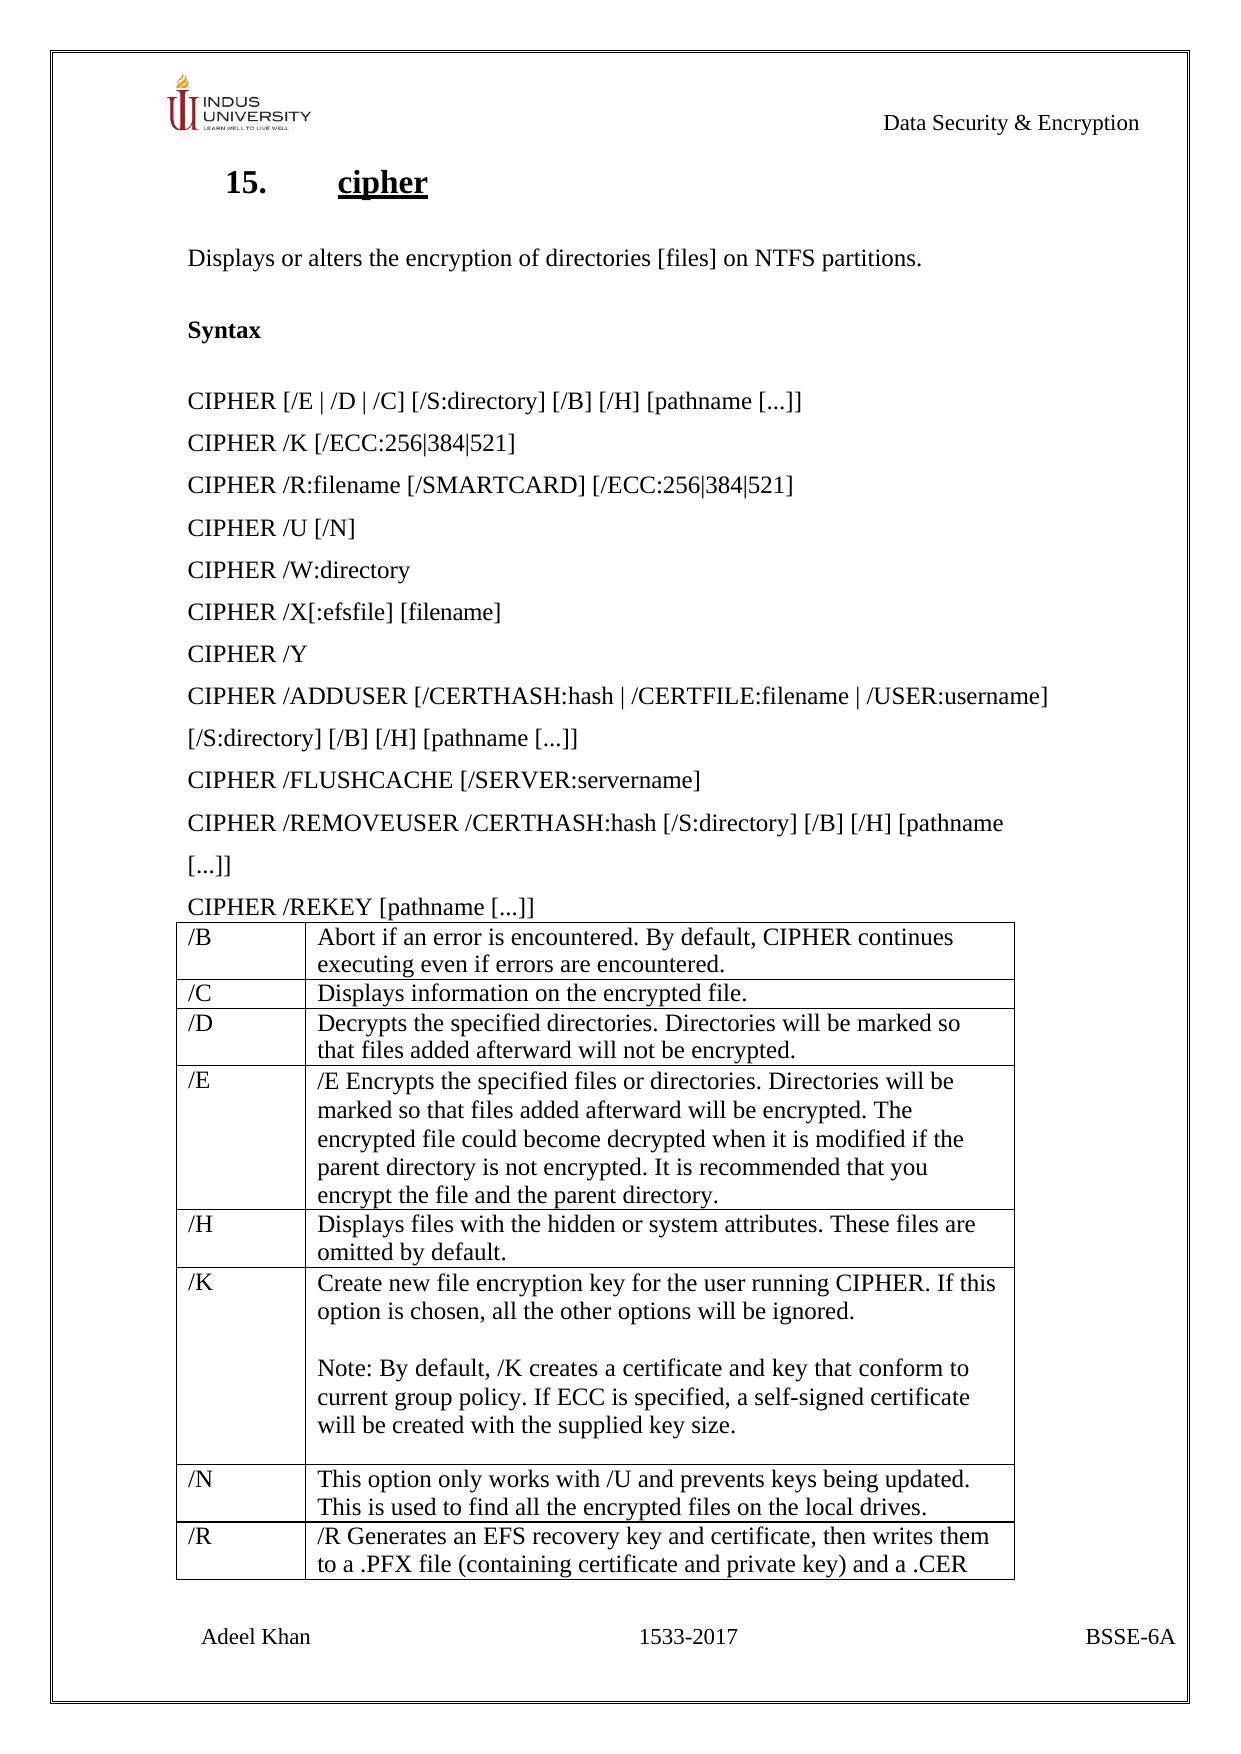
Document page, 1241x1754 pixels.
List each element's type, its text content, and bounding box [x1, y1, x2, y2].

table_cell /K [177, 1268, 305, 1464]
table_cell Decrypts the specified directories. Directories will be marked so that files added afterward will not be encrypted. [306, 1009, 1014, 1065]
text CIPHER /W:directory CIPHER /X[:efsfile] [filename] CIPHER /Y [187, 555, 504, 668]
table_cell /E [177, 1066, 305, 1209]
table_header /B [177, 923, 305, 979]
text CIPHER /R:filename [/SMARTCARD] [/ECC:256|384|521] CIPHER /U [/N] [187, 470, 804, 541]
table_cell /R [177, 1523, 305, 1579]
subtitle cipher [225, 162, 1176, 200]
table_cell /H [177, 1210, 305, 1267]
table_cell /D [177, 1009, 305, 1065]
text Displays or alters the encryption of directories [files] on NTFS partitions. [187, 243, 1176, 271]
text CIPHER /FLUSHCACHE [/SERVER:servername] [187, 766, 1176, 794]
table_cell /C [177, 980, 305, 1008]
text CIPHER /REKEY [pathname [...]] [187, 892, 1176, 921]
table_cell /N [177, 1465, 305, 1521]
table_cell /R Generates an EFS recovery key and certificate, then writes them to a .PFX file (containing certificate and private key) and a .CER [306, 1523, 1014, 1579]
table_cell /E Encrypts the specified files or directories. Directories will be marked so that files added afterward will be encrypted. The encrypted file could become decrypted when it is modified if the parent directory is not encrypted. It is recommended that you encrypt the file and the parent directory. [306, 1066, 1014, 1209]
table_cell Displays files with the hidden or system attributes. These files are omitted by default. [306, 1210, 1014, 1267]
picture [164, 73, 317, 131]
table_cell Create new file encryption key for the user running CIPHER. If this option is chosen, all the other options will be ignored. Note: By default, /K creates a certificate and key that conform to current group policy. If ECC is specified, a self-signed certificate will be created with the supplied key size. [306, 1268, 1014, 1464]
text CIPHER /ADDUSER [/CERTHASH:hash | /CERTFILE:filename | /USER:username] [/S:directory] [/B] [/H] [pathname [...]] [187, 681, 1051, 752]
subtitle Syntax [187, 315, 1176, 343]
text CIPHER [/E | /D | /C] [/S:directory] [/B] [/H] [pathname [...]] CIPHER /K [/ECC:256|384|521] [187, 386, 804, 457]
text CIPHER /REMOVEUSER /CERTHASH:hash [/S:directory] [/B] [/H] [pathname [...]] [187, 808, 1006, 879]
table_cell This option only works with /U and prevents keys being updated. This is used to find all the encrypted files on the local drives. [306, 1465, 1014, 1521]
table_cell Displays information on the encrypted file. [306, 980, 1014, 1008]
table_header Abort if an error is encountered. By default, CIPHER continues executing even if errors are encountered. [306, 923, 1014, 979]
